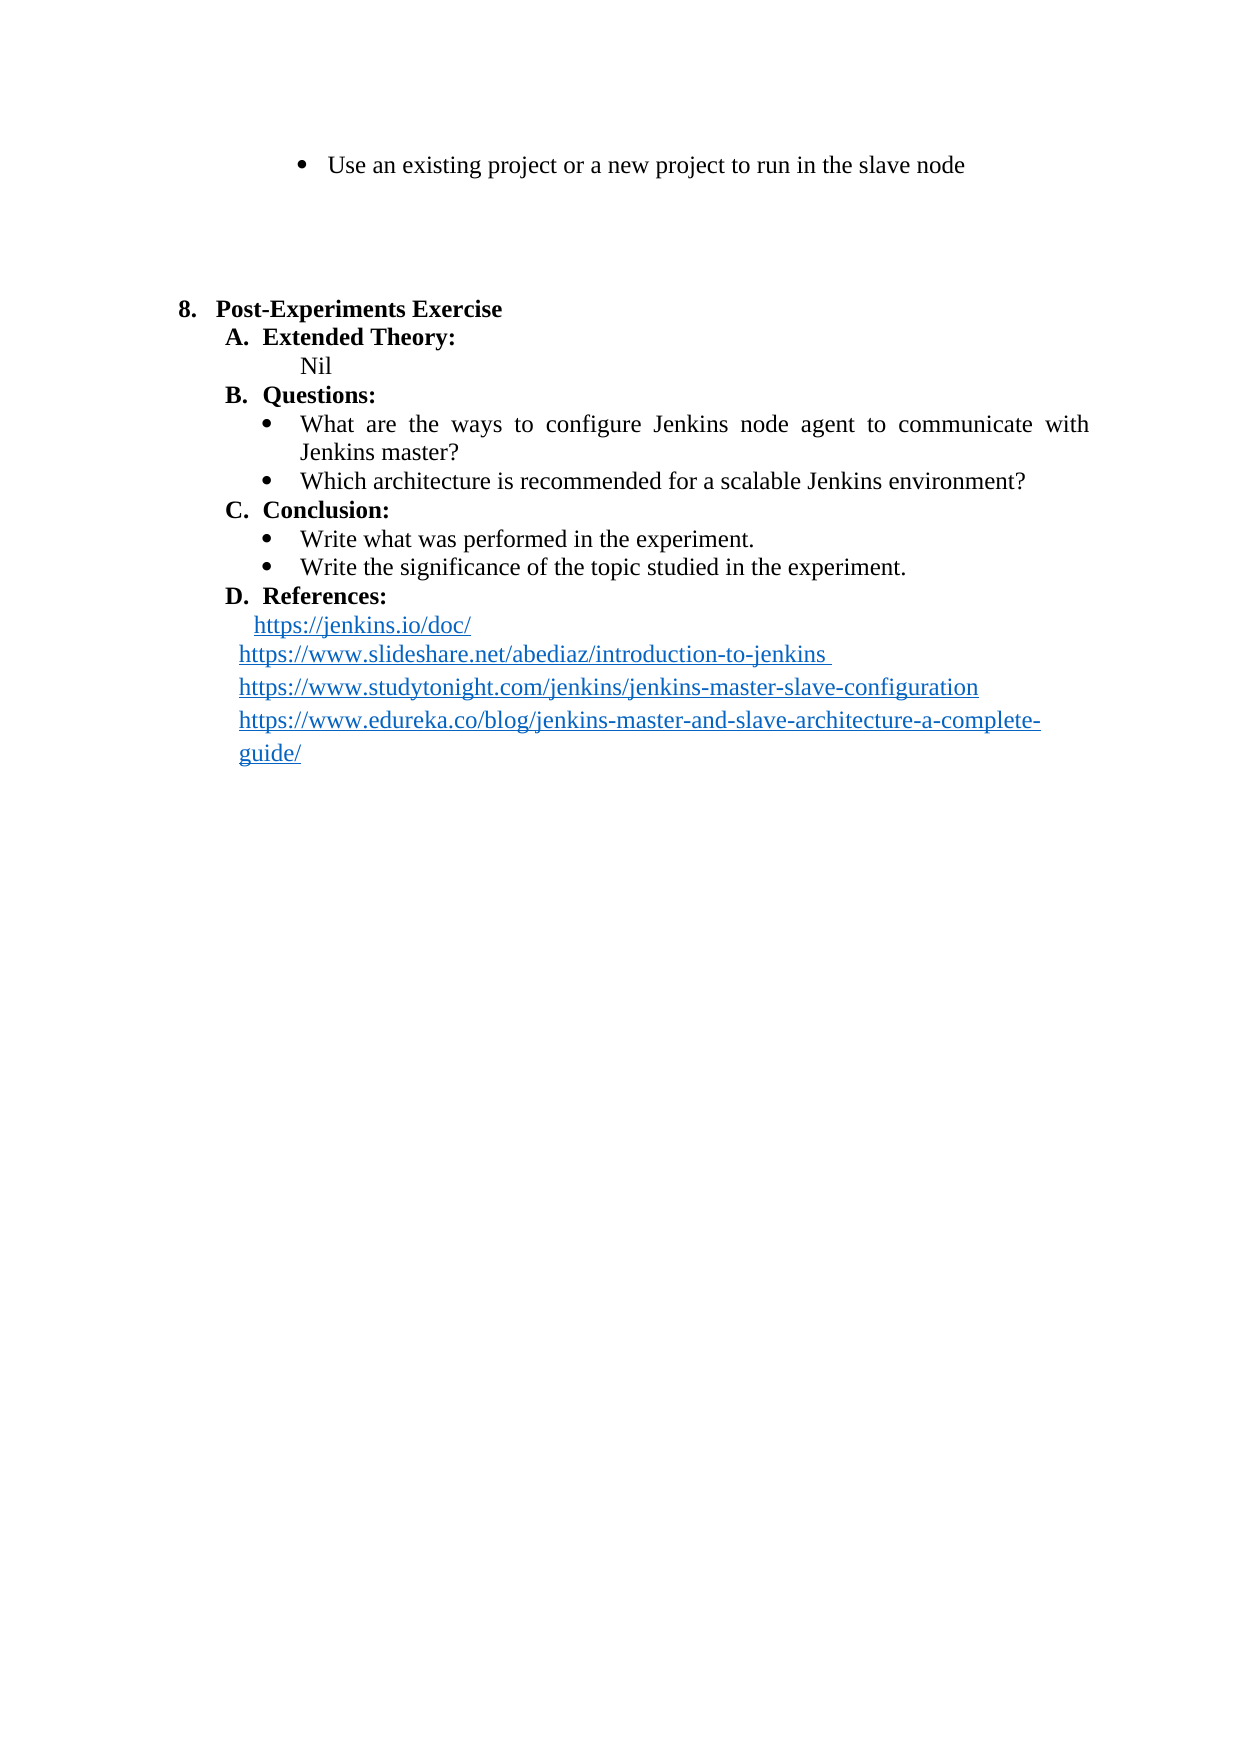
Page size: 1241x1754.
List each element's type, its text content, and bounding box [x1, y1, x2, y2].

list Use an existing project or a new project to run in the slave node [298, 150, 1090, 179]
list Which architecture is recommended for a scalable Jenkins environment? [262, 466, 1090, 495]
text https://www.studytonight.com/jenkins/jenkins-master-slave-configuration [239, 672, 1090, 701]
list Write the significance of the topic studied in the experiment. [262, 552, 1090, 581]
list Write what was performed in the experiment. [262, 524, 1090, 552]
text https://jenkins.io/doc/ [253, 610, 1080, 639]
list Questions: [225, 380, 1128, 409]
text https://www.edureka.co/blog/jenkins-master-and-slave-architecture-a-complete-guide/ [239, 705, 1090, 767]
text Nil [225, 351, 1128, 380]
list Conclusion: [225, 495, 1128, 524]
list Extended Theory: [225, 322, 1128, 351]
list References: [225, 581, 1128, 610]
list What are the ways to configure Jenkins node agent to communicate with Jenkins master? [262, 409, 1090, 466]
text https://www.slideshare.net/abediaz/introduction-to-jenkins [239, 639, 1090, 667]
list Post-Experiments Exercise [178, 294, 1128, 322]
